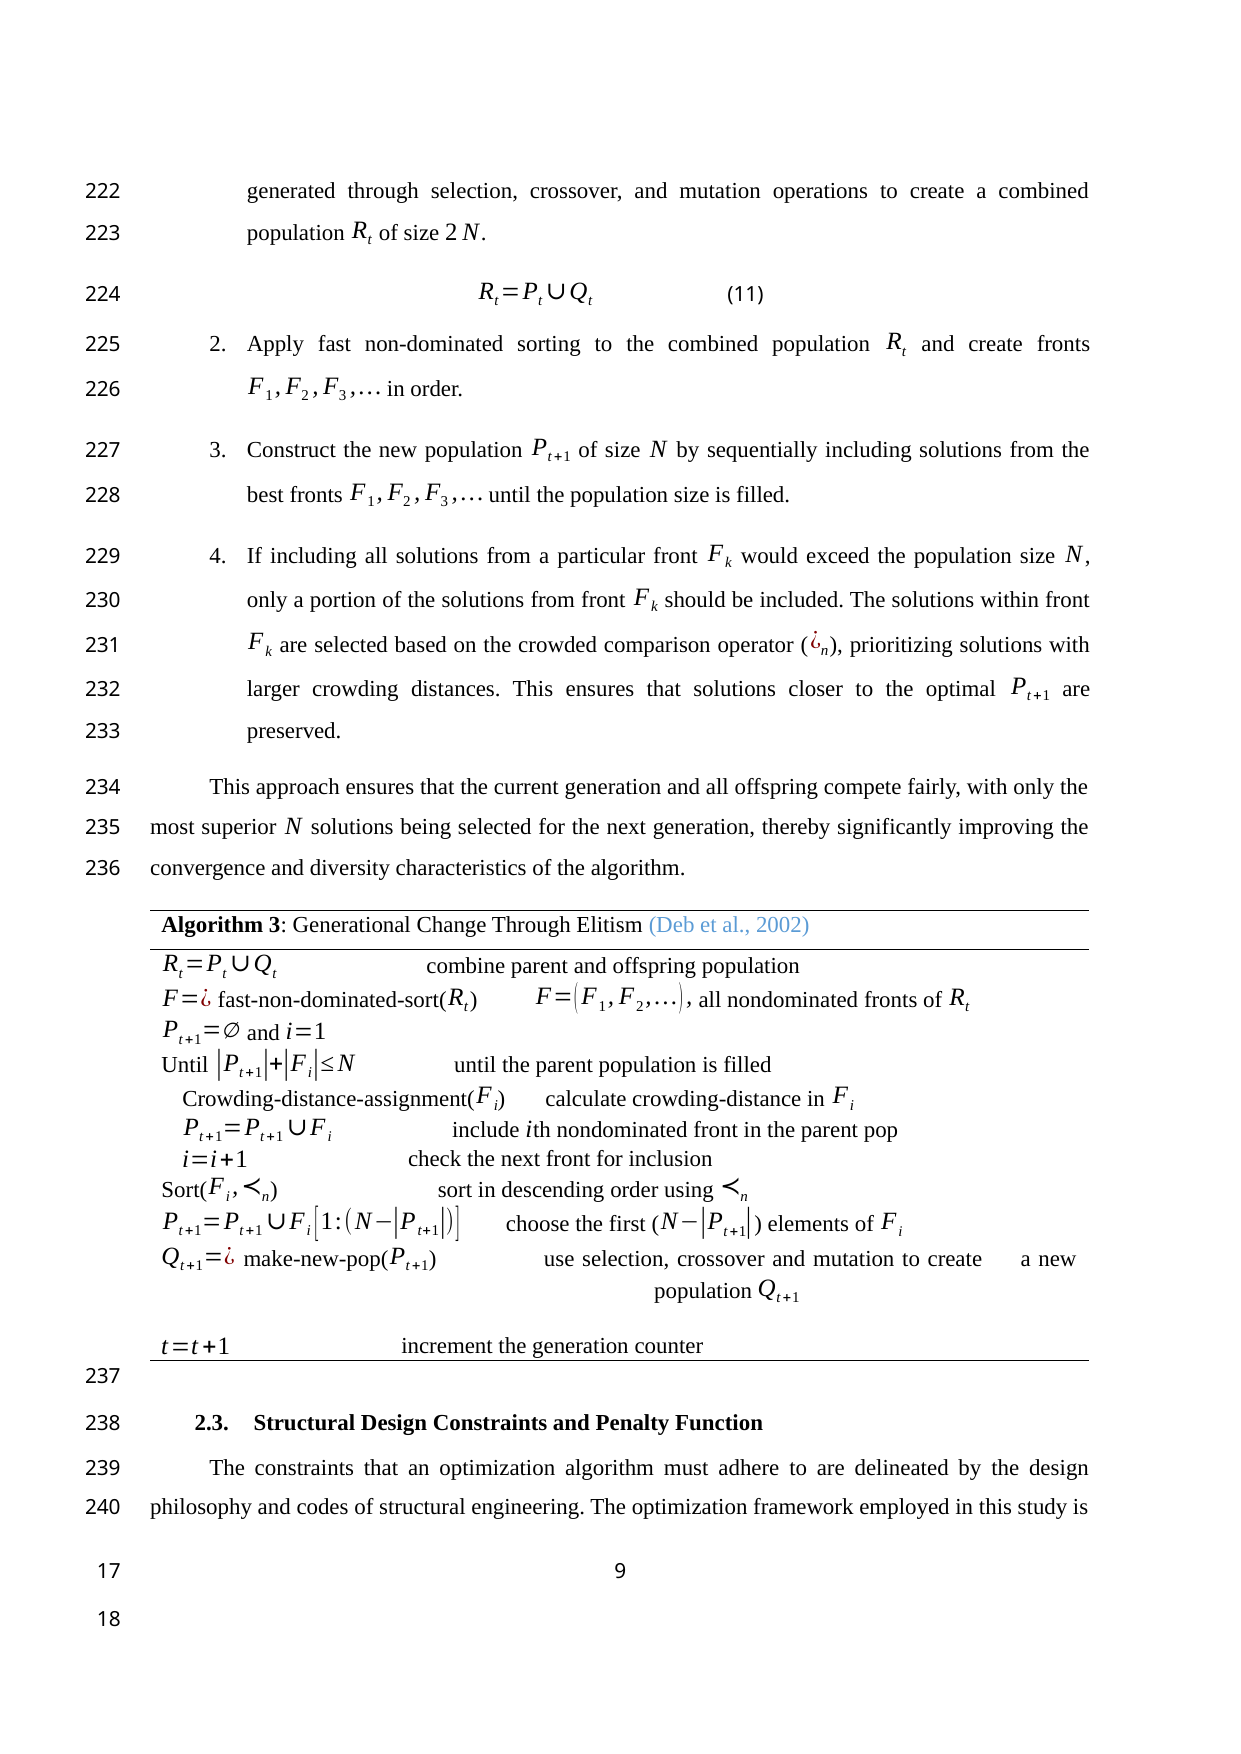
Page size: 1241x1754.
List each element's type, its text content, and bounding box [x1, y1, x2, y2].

table_header Algorithm 3: Generational Change Through Elitism (Deb et al., 2002) [150, 911, 1089, 949]
text (11) [150, 278, 1090, 309]
text This approach ensures that the current generation and all offspring compete fairly, with only the most superior solutions being selected for the next generation, thereby significantly improving the convergence and diversity characteristics of the algorithm. [150, 773, 1090, 880]
list If including all solutions from a particular front would exceed the population size , only a portion of the solutions from front should be included. The solutions within front are selected based on the crowded comparison operator (), prioritizing solutions with larger crowding distances. This ensures that solutions closer to the optimal are preserved. [209, 539, 1090, 743]
table_cell combine parent and offspring population fast-non-dominated-sort() all nondominated fronts of and Until until the parent population is filled Crowding-distance-assignment() calculate crowding-distance in include th nondominated front in the parent pop check the next front for inclusion Sort() sort in descending order using choose the first () elements of make-new-pop() use selection, crossover and mutation to create a new population increment the generation counter [150, 950, 1089, 1360]
list Structural Design Constraints and Penalty Function [194, 1409, 1090, 1435]
list Construct the new population of size by sequentially including solutions from the best fronts until the population size is filled. [209, 434, 1090, 509]
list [209, 177, 1090, 248]
list Apply fast non-dominated sorting to the combined population and create fronts in order. [209, 328, 1090, 404]
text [150, 1454, 1090, 1519]
